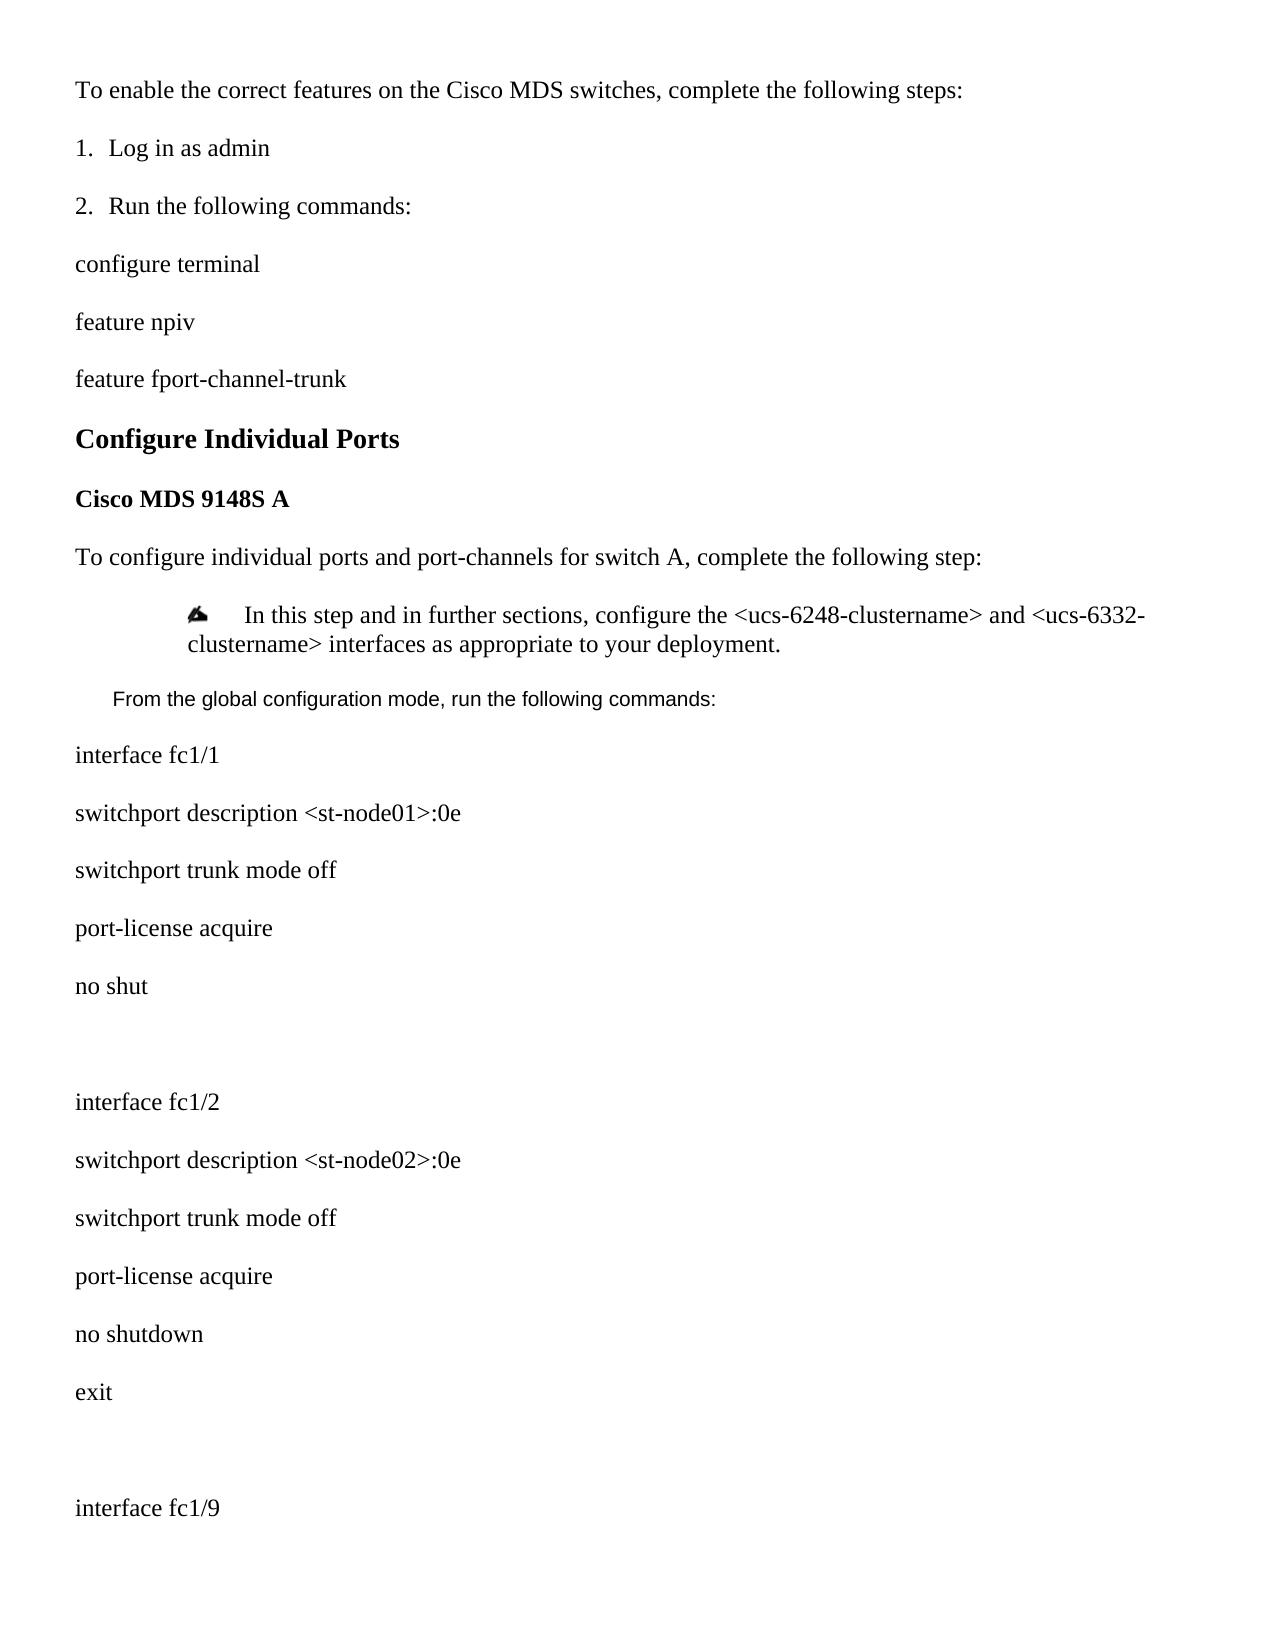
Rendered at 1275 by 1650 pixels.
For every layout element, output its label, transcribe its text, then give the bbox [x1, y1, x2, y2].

text port-license acquire [75, 913, 1200, 942]
text Cisco MDS 9148S A [75, 484, 1200, 513]
text interface fc1/1 [75, 740, 1200, 768]
text 2. Run the following commands: [75, 191, 1200, 219]
text switchport trunk mode off [75, 1203, 1200, 1232]
text switchport description <st-node01>:0e [75, 798, 1200, 826]
picture [187, 605, 208, 624]
text In this step and in further sections, configure the <ucs-6248-clustername> and <ucs-6332-clustername> interfaces as appropriate to your deployment. [187, 600, 1200, 657]
text feature npiv [75, 307, 1200, 335]
text interface fc1/2 [75, 1087, 1200, 1116]
text switchport description <st-node02>:0e [75, 1145, 1200, 1174]
text From the global configuration mode, run the following commands: [112, 687, 1200, 711]
text no shutdown [75, 1319, 1200, 1348]
text feature fport-channel-trunk [75, 364, 1200, 393]
text Configure Individual Ports [75, 422, 1200, 455]
text configure terminal [75, 249, 1200, 277]
text To enable the correct features on the Cisco MDS switches, complete the following steps: [75, 75, 1200, 104]
text exit [75, 1377, 1200, 1406]
text interface fc1/9 [75, 1493, 1200, 1521]
text no shut [75, 971, 1200, 1000]
text 1. Log in as admin [75, 133, 1200, 162]
text port-license acquire [75, 1261, 1200, 1290]
text To configure individual ports and port-channels for switch A, complete the following step: [75, 542, 1200, 571]
text switchport trunk mode off [75, 856, 1200, 884]
